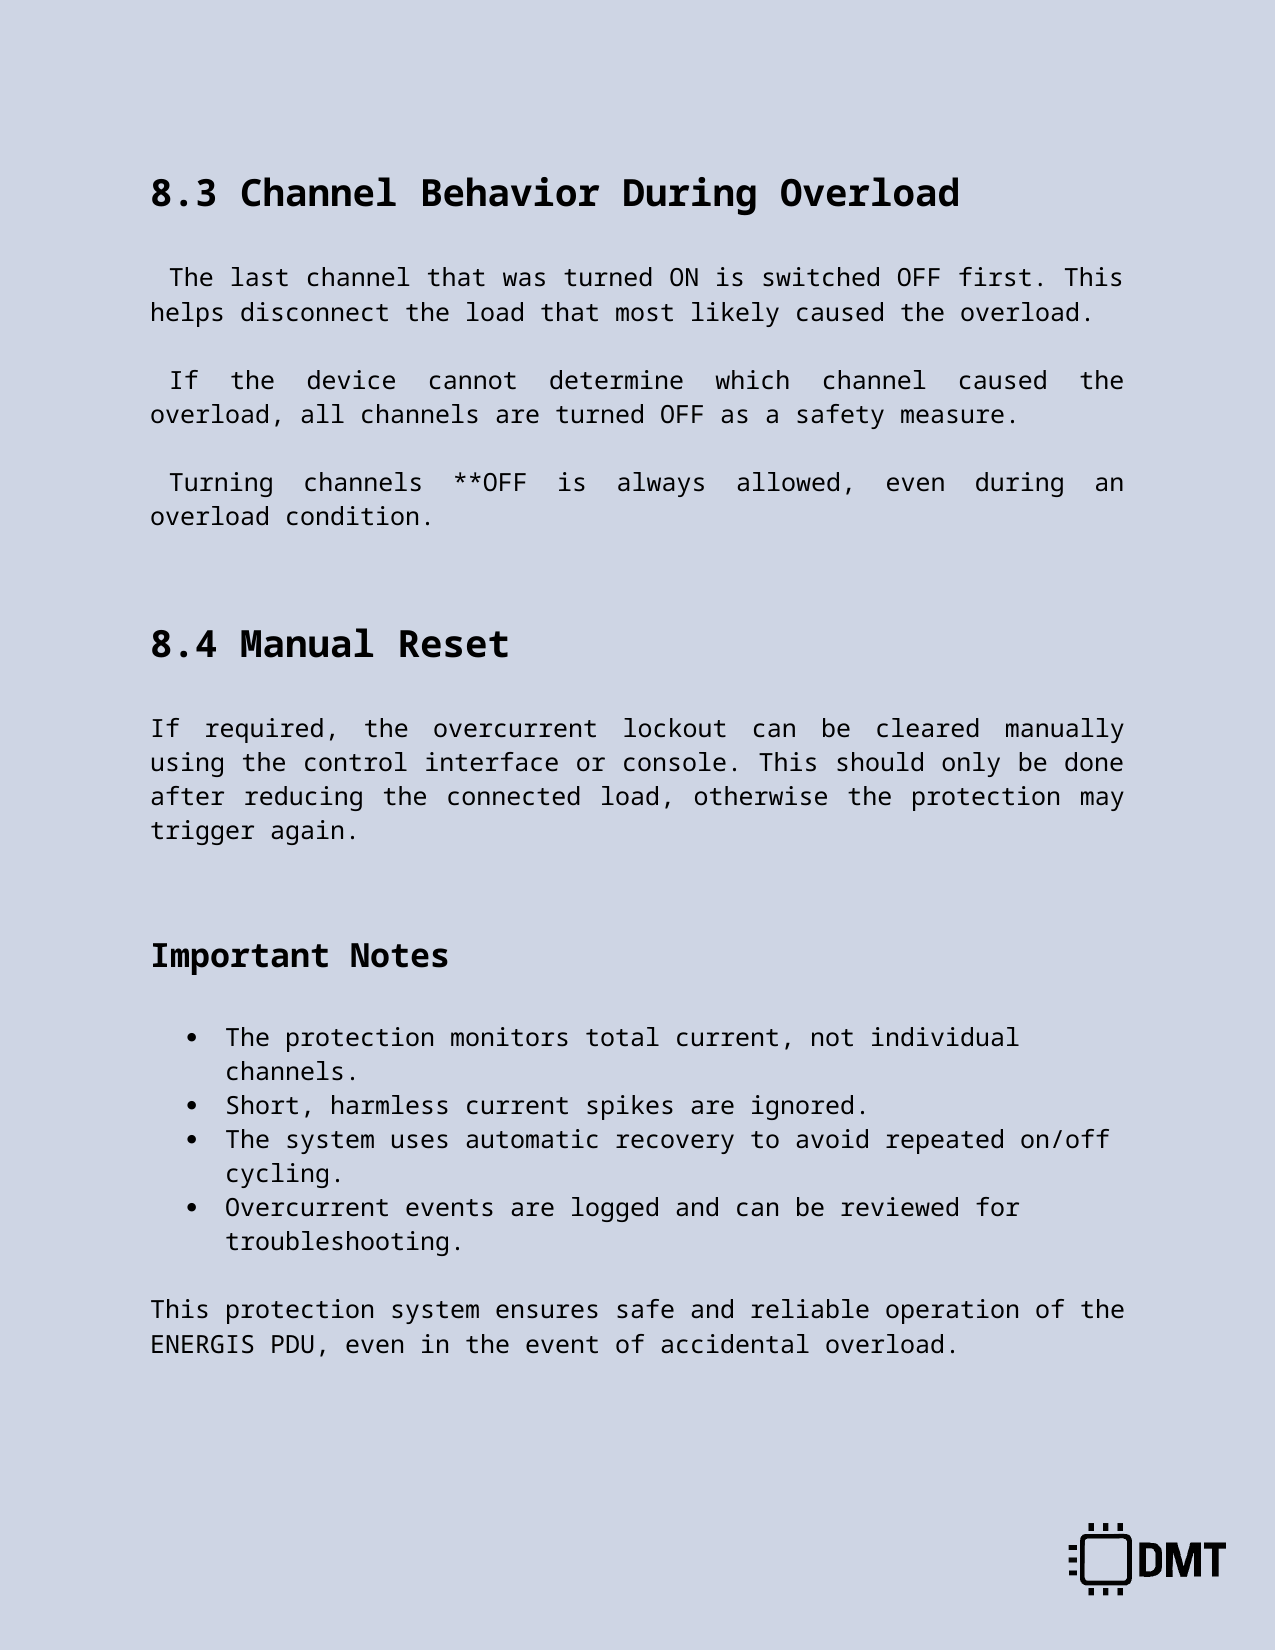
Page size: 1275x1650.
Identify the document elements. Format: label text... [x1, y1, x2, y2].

subtitle Important Notes [150, 932, 1125, 977]
list The system uses automatic recovery to avoid repeated on/off cycling. [187, 1122, 1125, 1190]
list Overcurrent events are logged and can be reviewed for troubleshooting. [187, 1190, 1125, 1258]
text If required, the overcurrent lockout can be cleared manually using the control interface or console. This should only be done after reducing the connected load, otherwise the protection may trigger again. [150, 711, 1125, 847]
subtitle 8.4 Manual Reset [150, 617, 1125, 668]
picture [1052, 1512, 1237, 1603]
text If the device cannot determine which channel caused the overload, all channels are turned OFF as a safety measure. [150, 362, 1125, 430]
subtitle 8.3 Channel Behavior During Overload [150, 167, 1125, 218]
text The last channel that was turned ON is switched OFF first. This helps disconnect the load that most likely caused the overload. [150, 260, 1125, 328]
list The protection monitors total current, not individual channels. [187, 1020, 1125, 1088]
text This protection system ensures safe and reliable operation of the ENERGIS PDU, even in the event of accidental overload. [150, 1292, 1125, 1360]
list Short, harmless current spikes are ignored. [187, 1088, 1125, 1122]
text Turning channels **OFF is always allowed, even during an overload condition. [150, 464, 1125, 533]
